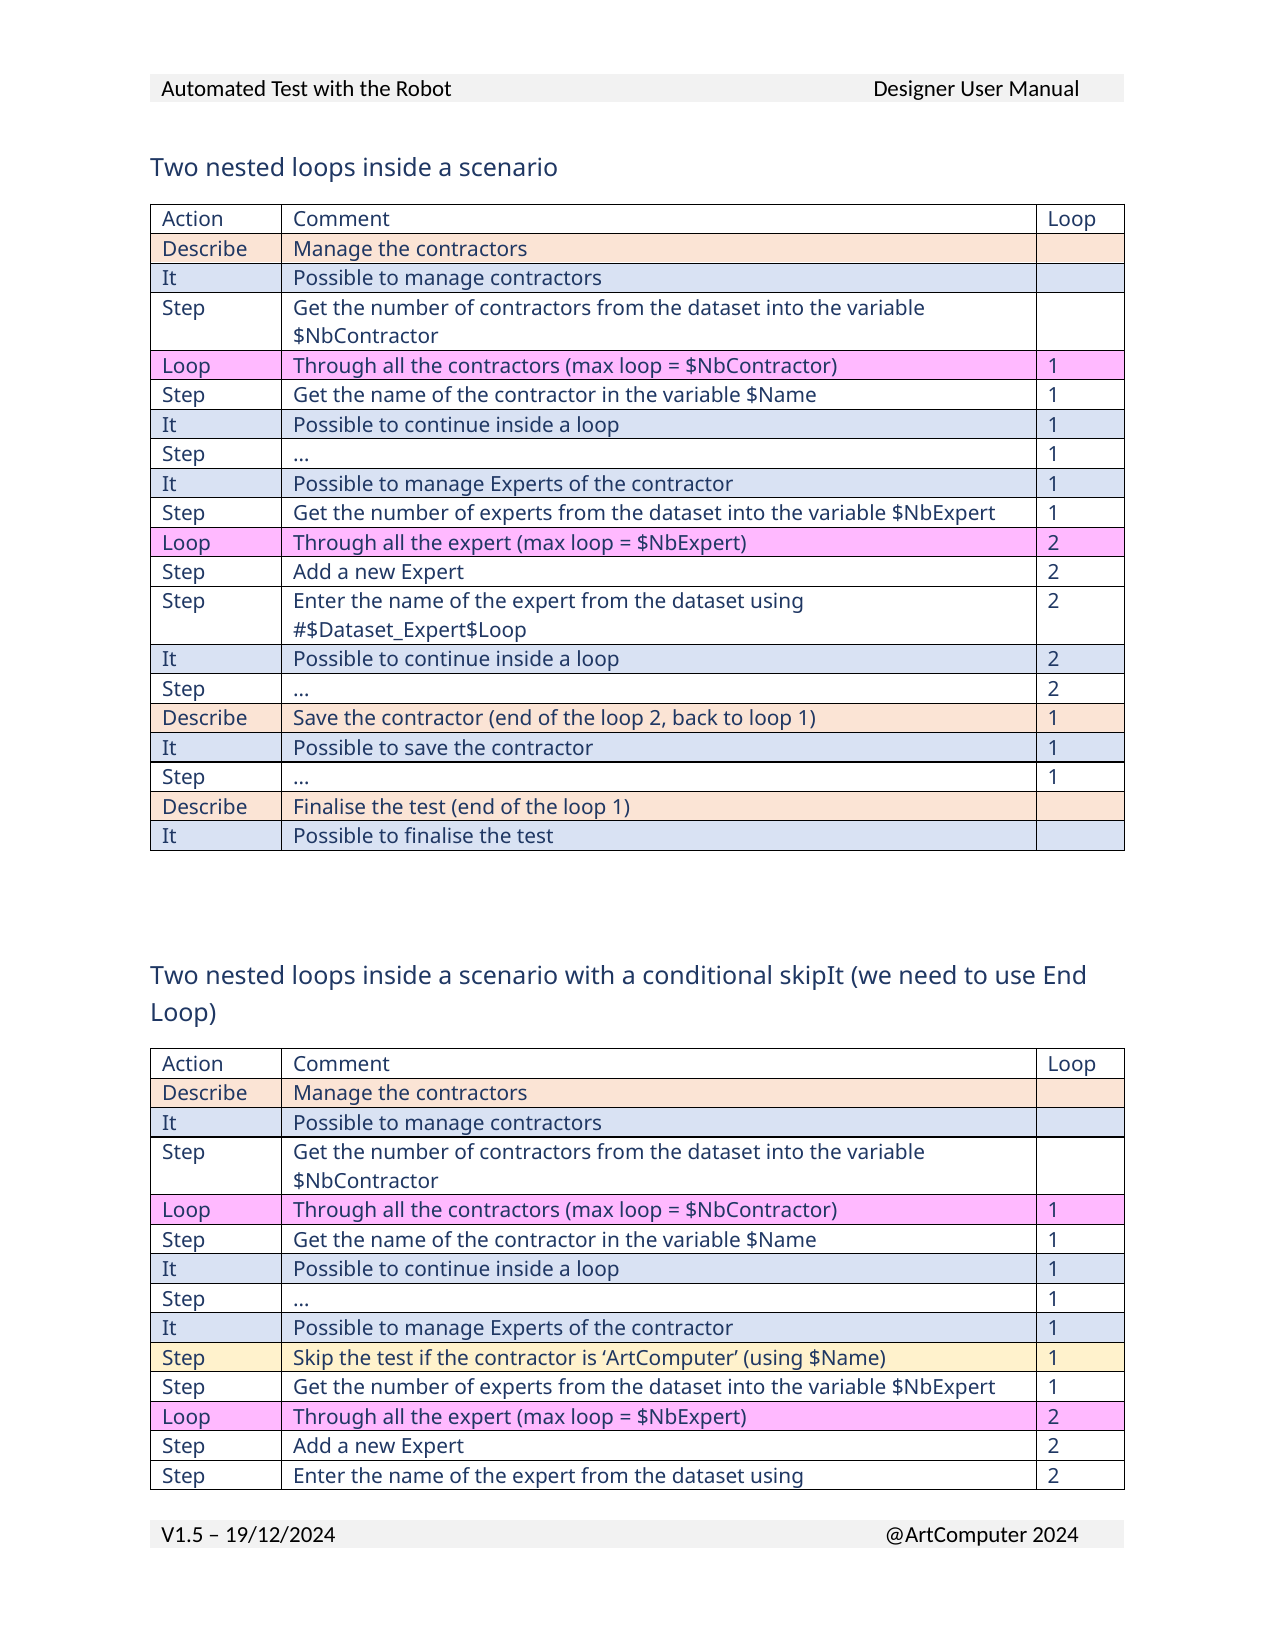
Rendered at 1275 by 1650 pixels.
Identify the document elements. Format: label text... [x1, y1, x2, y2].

table_cell Step [151, 1138, 281, 1194]
table_cell Describe [151, 1079, 281, 1107]
table_cell Possible to finalise the test [282, 821, 1036, 850]
table_cell Through all the expert (max loop = $NbExpert) [282, 1402, 1036, 1430]
table_cell 1 [1037, 1372, 1124, 1401]
table_cell 1 [1037, 1195, 1124, 1224]
table_cell 2 [1037, 1431, 1124, 1460]
table_cell Add a new Expert [282, 1431, 1036, 1460]
table_cell Loop [151, 1402, 281, 1430]
table_cell Step [151, 1461, 281, 1489]
table_cell Possible to save the contractor [282, 733, 1036, 761]
table_cell 1 [1037, 763, 1124, 791]
table_cell … [282, 763, 1036, 791]
table_cell 1 [1037, 439, 1124, 468]
table_cell Step [151, 557, 281, 586]
table_cell … [282, 439, 1036, 468]
table_cell 1 [1037, 1284, 1124, 1312]
table_cell Step [151, 763, 281, 791]
table_cell Through all the expert (max loop = $NbExpert) [282, 528, 1036, 556]
table_cell Possible to manage contractors [282, 1108, 1036, 1136]
table_cell [1037, 293, 1124, 350]
table_cell Get the number of experts from the dataset into the variable $NbExpert [282, 1372, 1036, 1401]
table_cell 1 [1037, 704, 1124, 732]
table_cell Loop [151, 1195, 281, 1224]
table_cell Step [151, 1343, 281, 1371]
table_cell Step [151, 1284, 281, 1312]
table_cell Finalise the test (end of the loop 1) [282, 792, 1036, 820]
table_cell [282, 1461, 1036, 1489]
table_cell Step [151, 439, 281, 468]
table_cell 2 [1037, 645, 1124, 673]
table_cell It [151, 410, 281, 438]
table_cell 1 [1037, 1313, 1124, 1342]
table_cell Get the name of the contractor in the variable $Name [282, 380, 1036, 409]
table_header Action [151, 1049, 281, 1077]
table_cell 1 [1037, 1254, 1124, 1283]
table_cell [1037, 1138, 1124, 1194]
table_cell Skip the test if the contractor is ‘ArtComputer’ (using $Name) [282, 1343, 1036, 1371]
table_cell … [282, 674, 1036, 702]
table_header Comment [282, 1049, 1036, 1077]
table_cell Get the name of the contractor in the variable $Name [282, 1225, 1036, 1253]
table_cell It [151, 1313, 281, 1342]
table_cell Loop [151, 528, 281, 556]
table_cell Through all the contractors (max loop = $NbContractor) [282, 1195, 1036, 1224]
table_cell It [151, 264, 281, 292]
table_cell Step [151, 587, 281, 643]
table_cell Enter the name of the expert from the dataset using #$Dataset_Expert$Loop [282, 587, 1036, 643]
table_cell Loop [151, 351, 281, 379]
table_cell 1 [1037, 410, 1124, 438]
table_cell 2 [1037, 587, 1124, 643]
text Two nested loops inside a scenario with a conditional skipIt (we need to use End Loop) [150, 958, 1125, 1029]
table_cell It [151, 821, 281, 850]
table_cell Describe [151, 704, 281, 732]
table_cell Describe [151, 792, 281, 820]
table_cell 1 [1037, 469, 1124, 497]
table_cell 1 [1037, 380, 1124, 409]
table_cell Possible to manage Experts of the contractor [282, 469, 1036, 497]
table_cell 2 [1037, 1461, 1124, 1489]
table_cell [1037, 1079, 1124, 1107]
table_cell Step [151, 1431, 281, 1460]
table_cell [1037, 792, 1124, 820]
table_cell Save the contractor (end of the loop 2, back to loop 1) [282, 704, 1036, 732]
table_cell Get the number of contractors from the dataset into the variable $NbContractor [282, 293, 1036, 350]
table_cell Describe [151, 234, 281, 262]
table_cell 1 [1037, 1225, 1124, 1253]
table_cell Step [151, 674, 281, 702]
table_header Loop [1037, 1049, 1124, 1077]
table_cell 2 [1037, 557, 1124, 586]
table_cell Through all the contractors (max loop = $NbContractor) [282, 351, 1036, 379]
table_cell 2 [1037, 528, 1124, 556]
table_cell 1 [1037, 1343, 1124, 1371]
table_header Action [151, 205, 281, 233]
table_cell It [151, 733, 281, 761]
table_cell [1037, 821, 1124, 850]
table_cell It [151, 645, 281, 673]
table_cell 2 [1037, 1402, 1124, 1430]
table_cell Step [151, 380, 281, 409]
table_cell 1 [1037, 733, 1124, 761]
table_cell Get the number of experts from the dataset into the variable $NbExpert [282, 498, 1036, 527]
text Two nested loops inside a scenario [150, 150, 1125, 184]
table_cell Possible to continue inside a loop [282, 1254, 1036, 1283]
table_cell [1037, 264, 1124, 292]
table_cell 2 [1037, 674, 1124, 702]
table_cell [1037, 234, 1124, 262]
table_cell Step [151, 1372, 281, 1401]
table_cell It [151, 1254, 281, 1283]
table_cell Get the number of contractors from the dataset into the variable $NbContractor [282, 1138, 1036, 1194]
table_cell 1 [1037, 351, 1124, 379]
table_cell … [282, 1284, 1036, 1312]
table_cell It [151, 469, 281, 497]
table_cell Possible to manage Experts of the contractor [282, 1313, 1036, 1342]
table_cell Step [151, 1225, 281, 1253]
table_cell Step [151, 293, 281, 350]
table_cell Step [151, 498, 281, 527]
table_header Comment [282, 205, 1036, 233]
table_cell It [151, 1108, 281, 1136]
table_header Loop [1037, 205, 1124, 233]
table_cell Add a new Expert [282, 557, 1036, 586]
table_cell Possible to manage contractors [282, 264, 1036, 292]
table_cell Possible to continue inside a loop [282, 410, 1036, 438]
table_cell Manage the contractors [282, 234, 1036, 262]
table_cell [1037, 1108, 1124, 1136]
table_cell 1 [1037, 498, 1124, 527]
table_cell Possible to continue inside a loop [282, 645, 1036, 673]
table_cell Manage the contractors [282, 1079, 1036, 1107]
